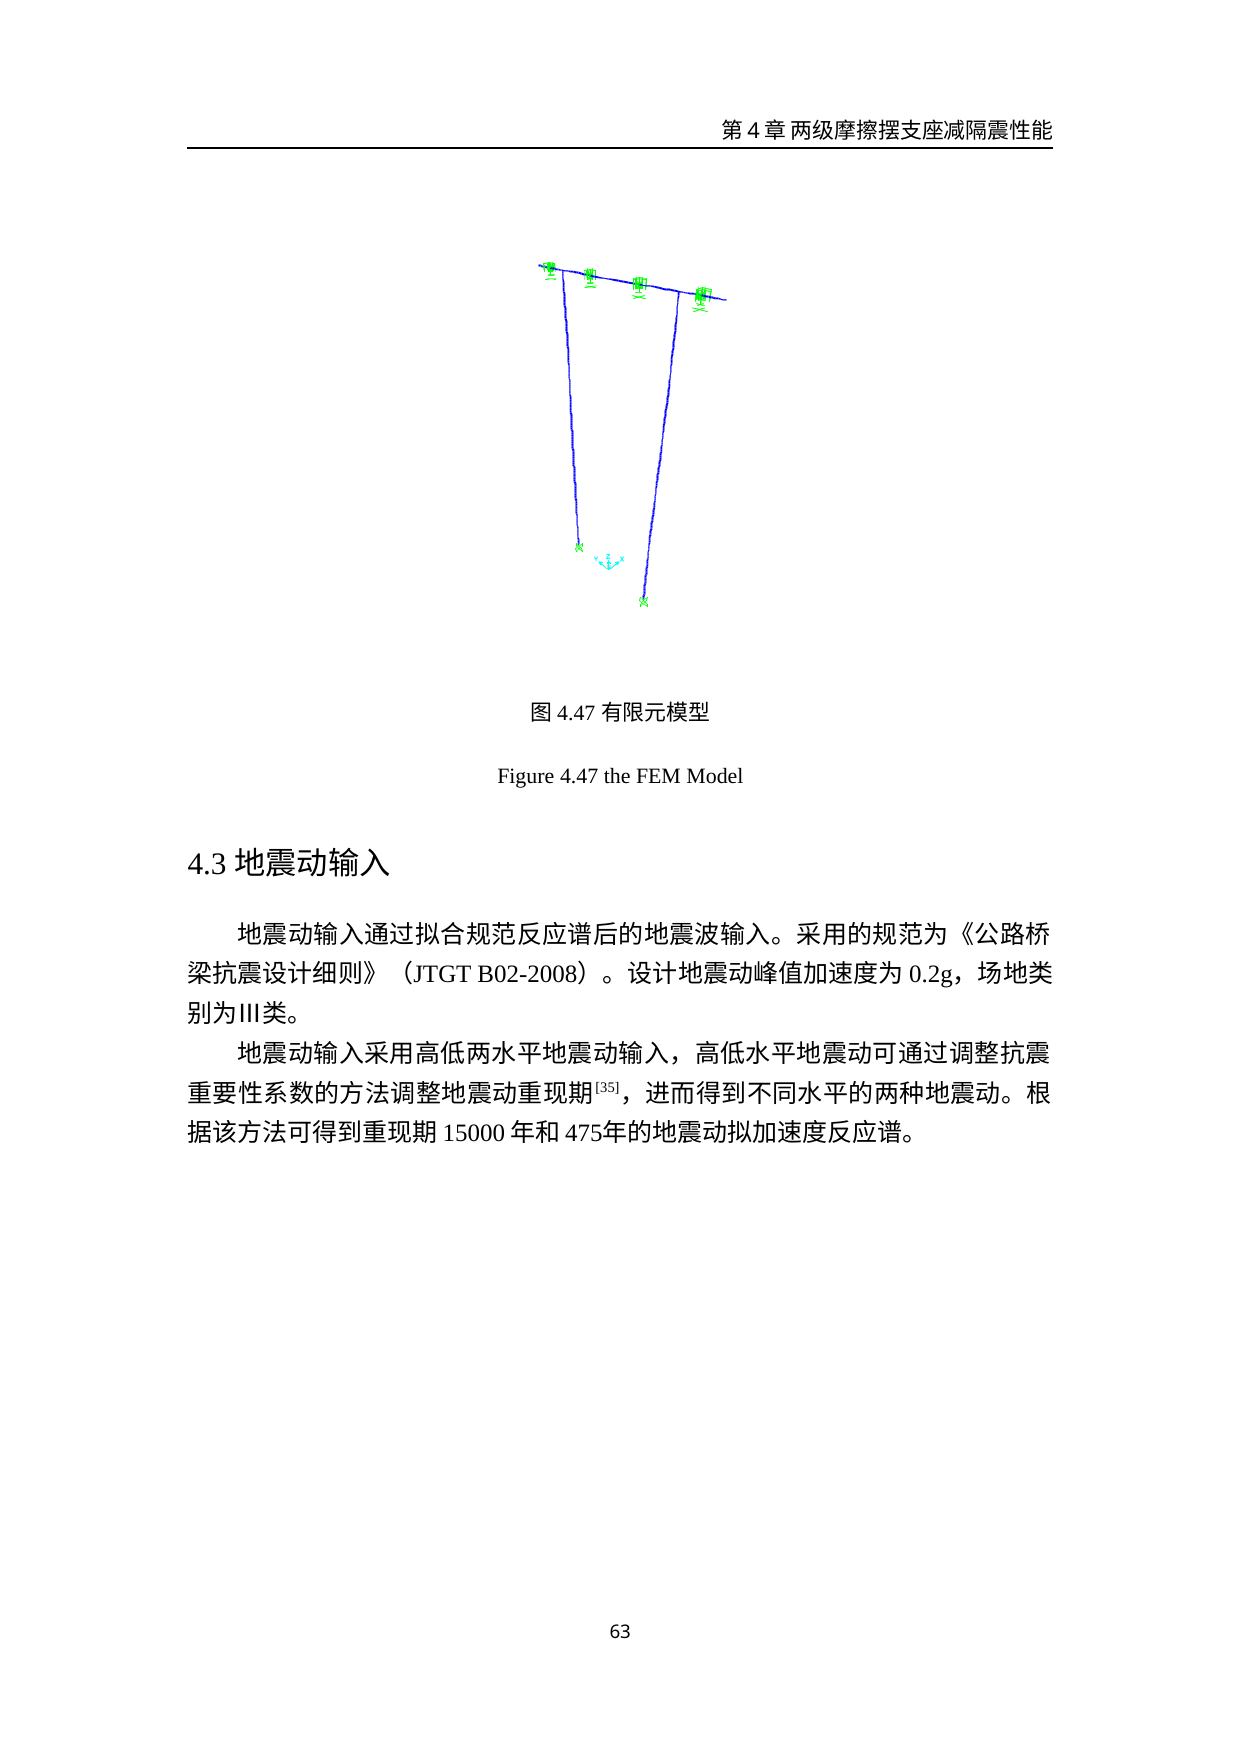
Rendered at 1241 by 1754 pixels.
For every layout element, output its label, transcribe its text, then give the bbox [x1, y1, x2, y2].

text 地震动输入采用高低两水平地震动输入，高低水平地震动可通过调整抗震重要性系数的方法调整地震动重现期[35]，进而得到不同水平的两种地震动。根据该方法可得到重现期15000年和475年的地震动拟加速度反应谱。 [187, 1032, 1053, 1151]
picture [398, 162, 842, 641]
text 地震动输入通过拟合规范反应谱后的地震波输入。采用的规范为《公路桥梁抗震设计细则》（JTGT B02-2008）。设计地震动峰值加速度为0.2g，场地类别为Ⅲ类。 [187, 913, 1053, 1032]
subtitle 地震动输入 [187, 821, 1053, 900]
